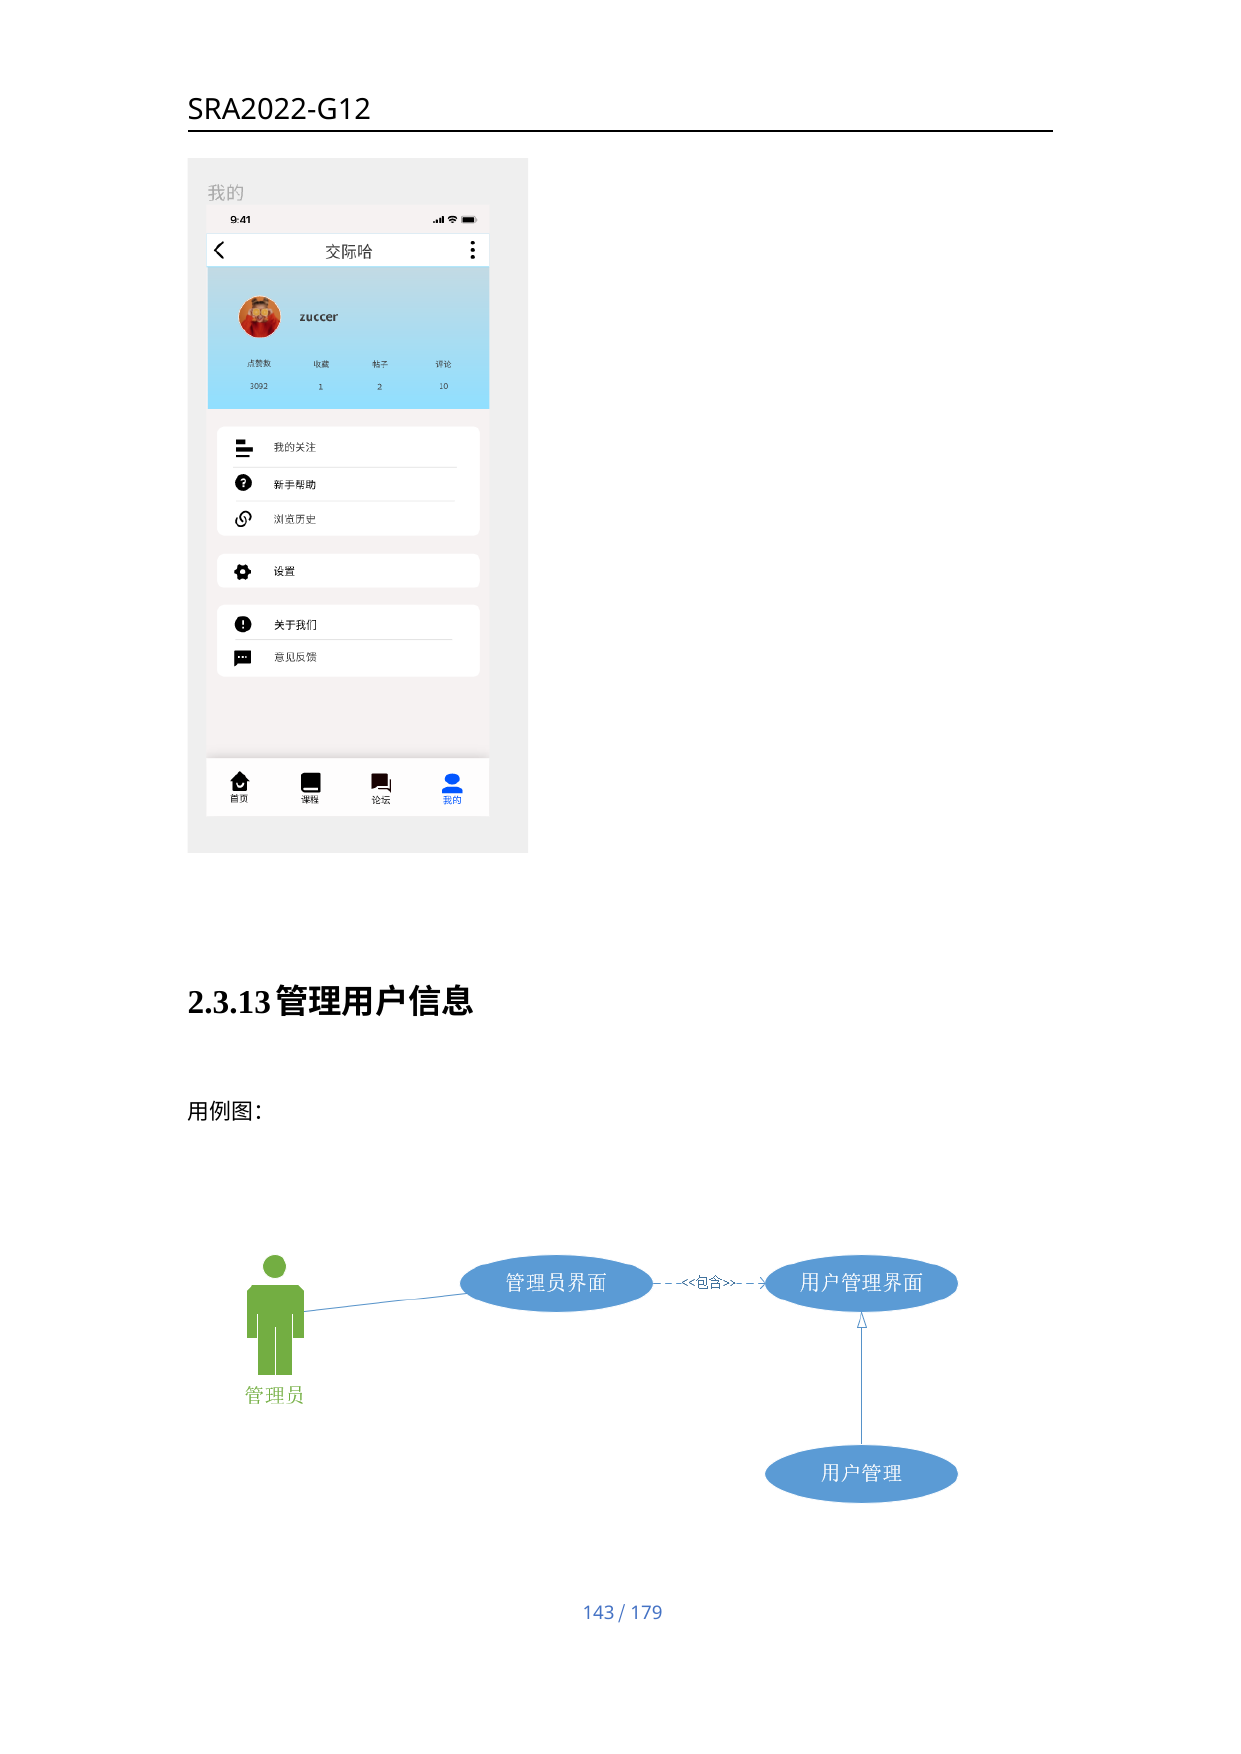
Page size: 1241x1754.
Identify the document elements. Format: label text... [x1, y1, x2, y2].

text 用例图： [187, 1093, 1053, 1125]
picture [187, 158, 529, 853]
picture [187, 1125, 1053, 1578]
subtitle 管理用户信息 [187, 966, 1053, 1031]
